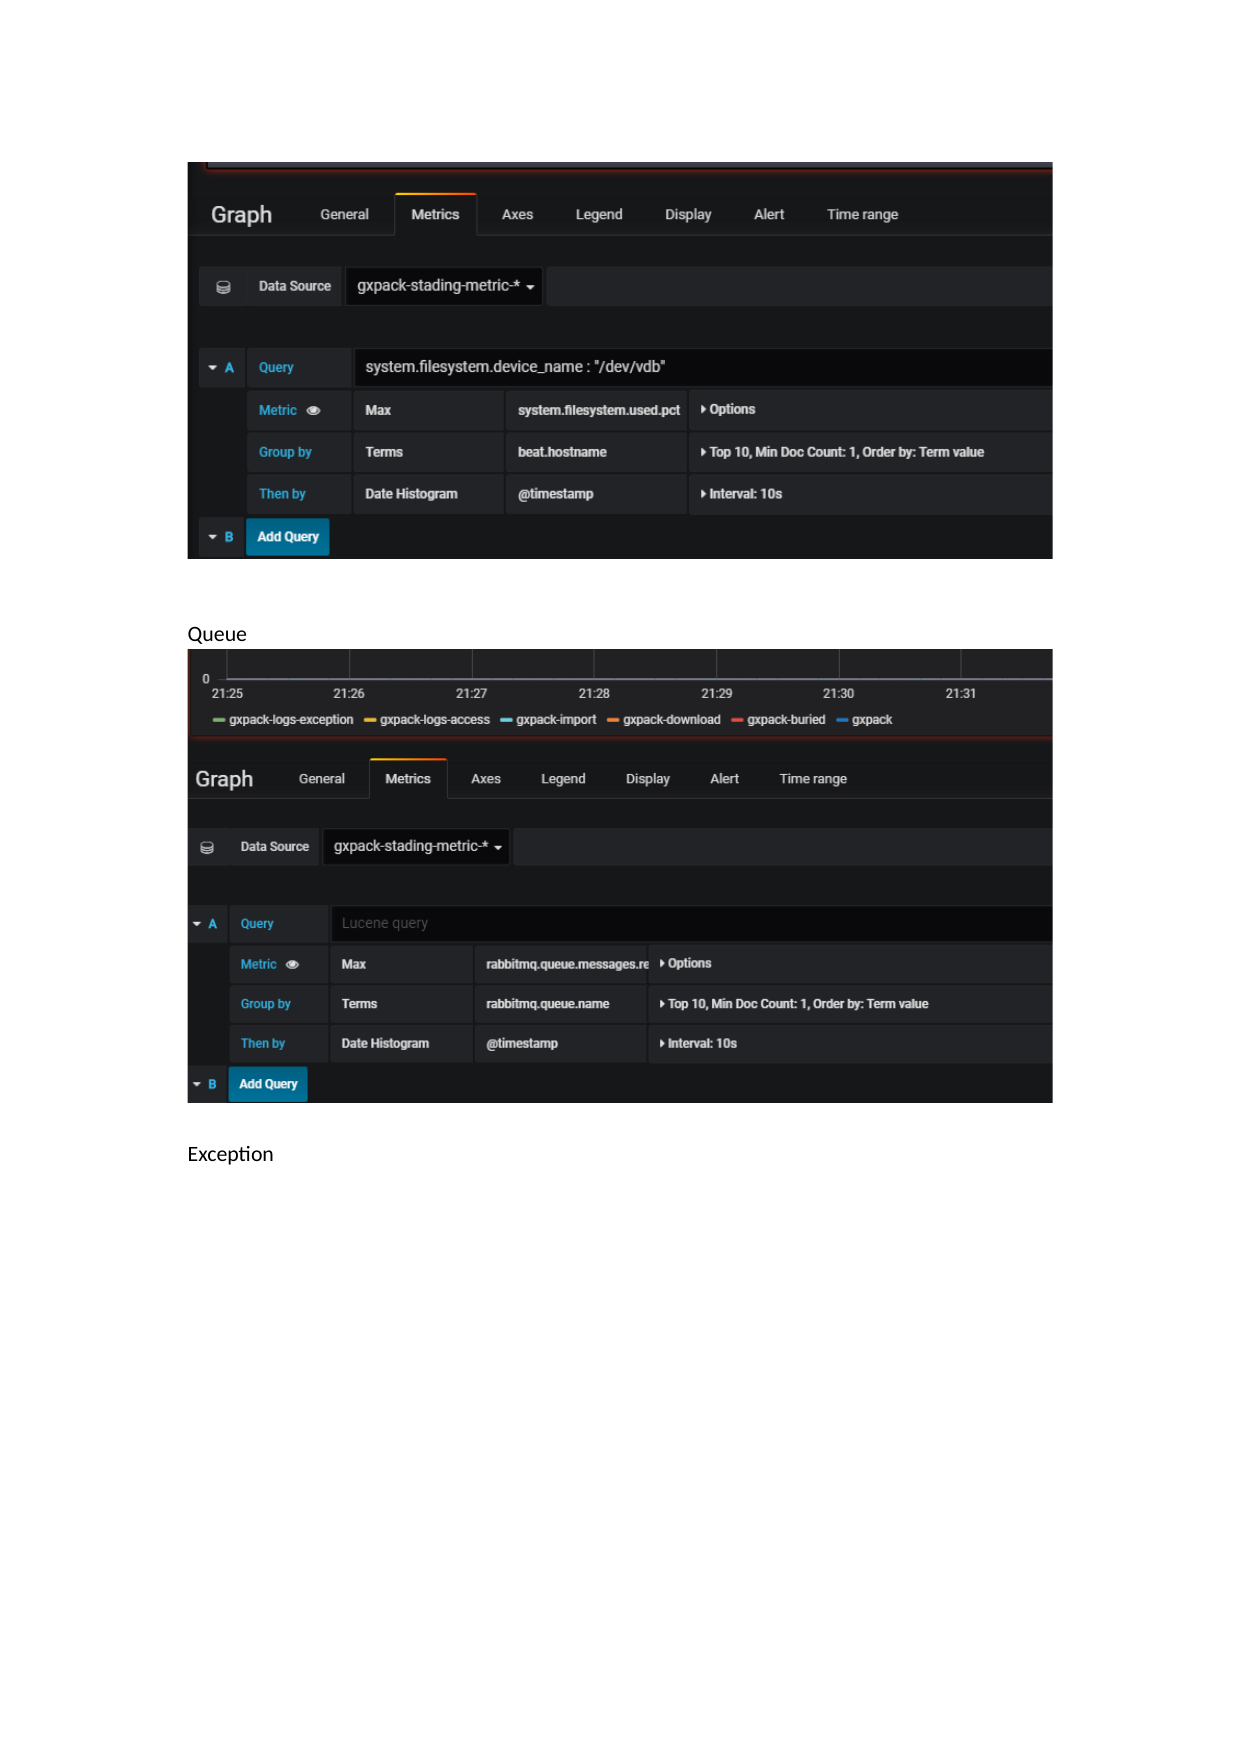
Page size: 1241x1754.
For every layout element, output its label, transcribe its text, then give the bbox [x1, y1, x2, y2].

picture [240, 1080, 261, 1088]
picture [187, 162, 1053, 559]
picture [187, 649, 1053, 1103]
text Queue [187, 617, 1053, 649]
picture [266, 1080, 297, 1090]
text Exception [187, 1137, 1053, 1169]
